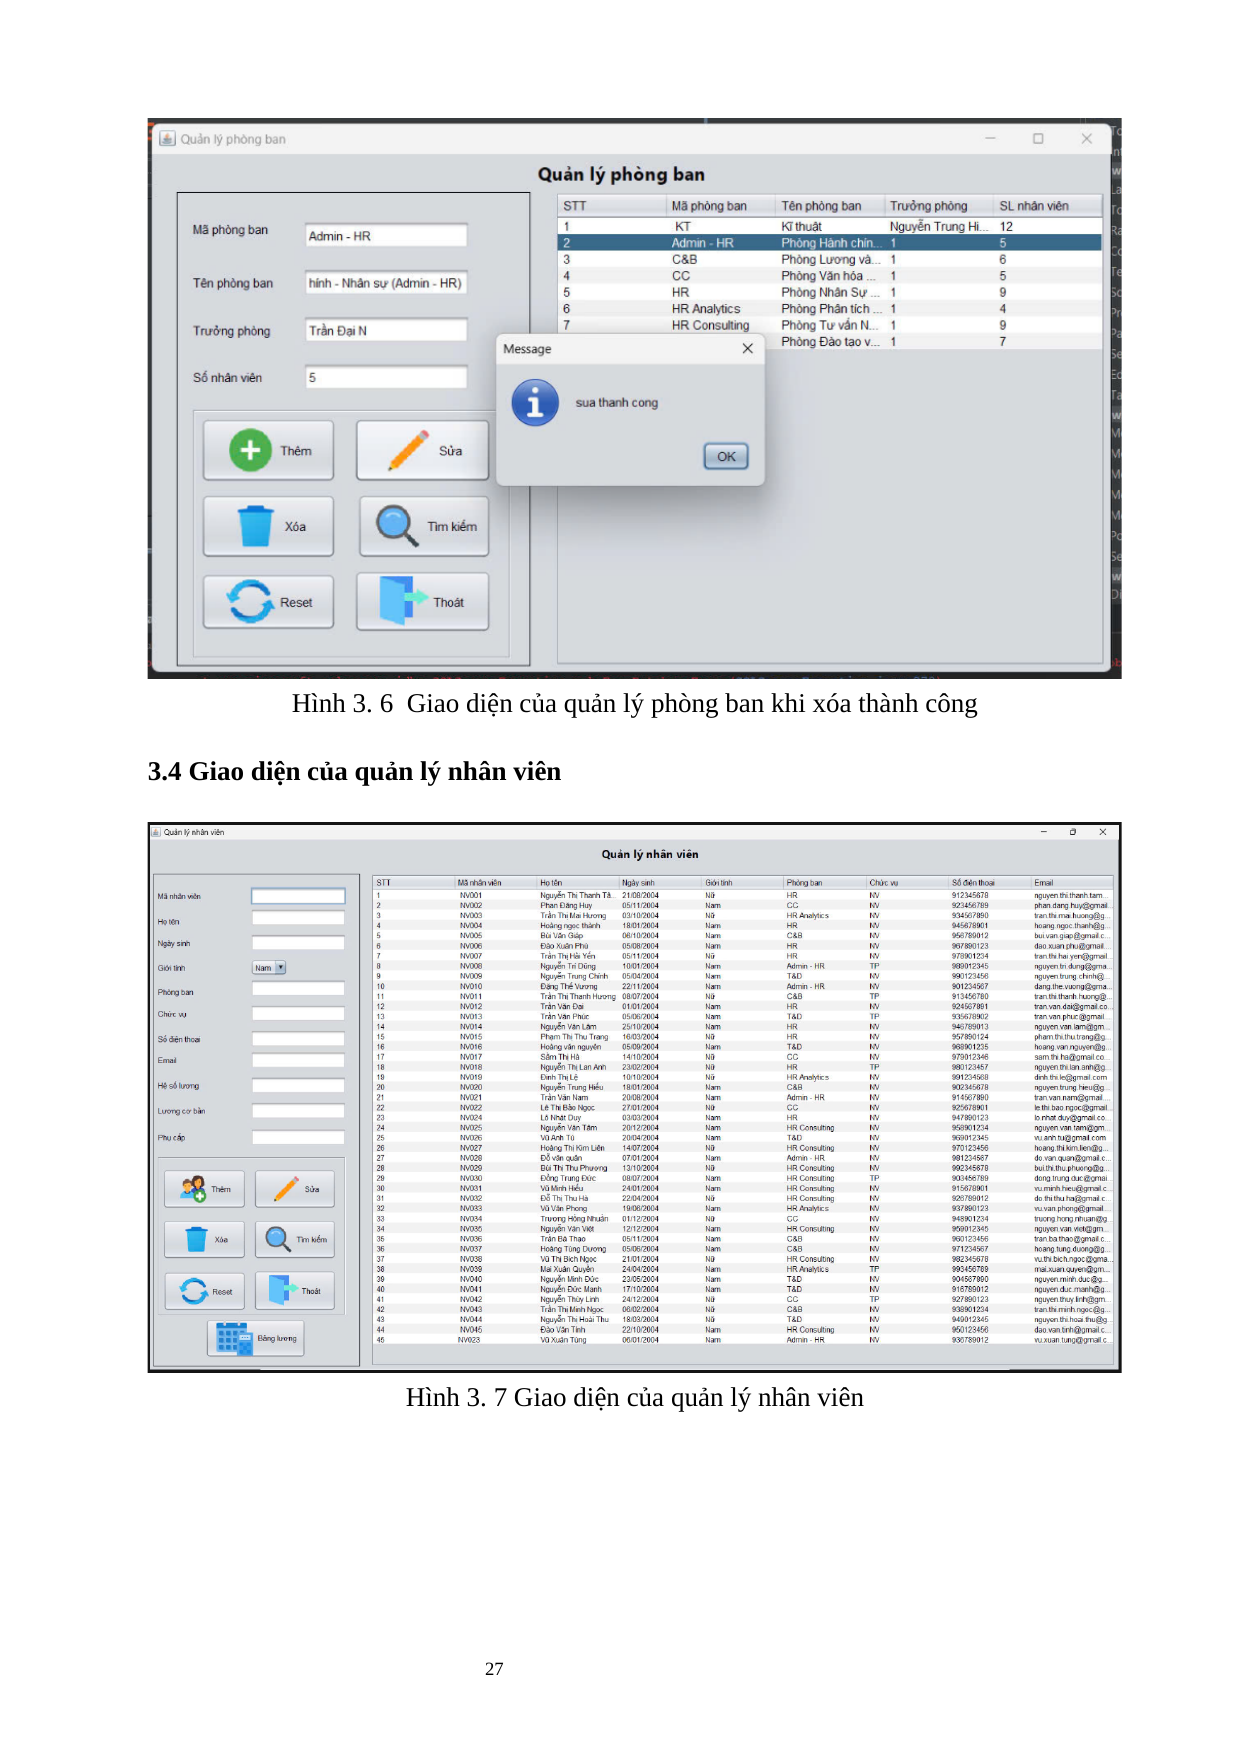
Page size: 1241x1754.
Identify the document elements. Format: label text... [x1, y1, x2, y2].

picture [147, 118, 1122, 679]
text Hình 3. 7 Giao diện của quản lý nhân viên [148, 1381, 1122, 1412]
picture [147, 822, 1122, 1373]
subtitle 3.4 Giao diện của quản lý nhân viên [148, 755, 1122, 786]
text Hình 3. 6 Giao diện của quản lý phòng ban khi xóa thành công [148, 687, 1122, 718]
